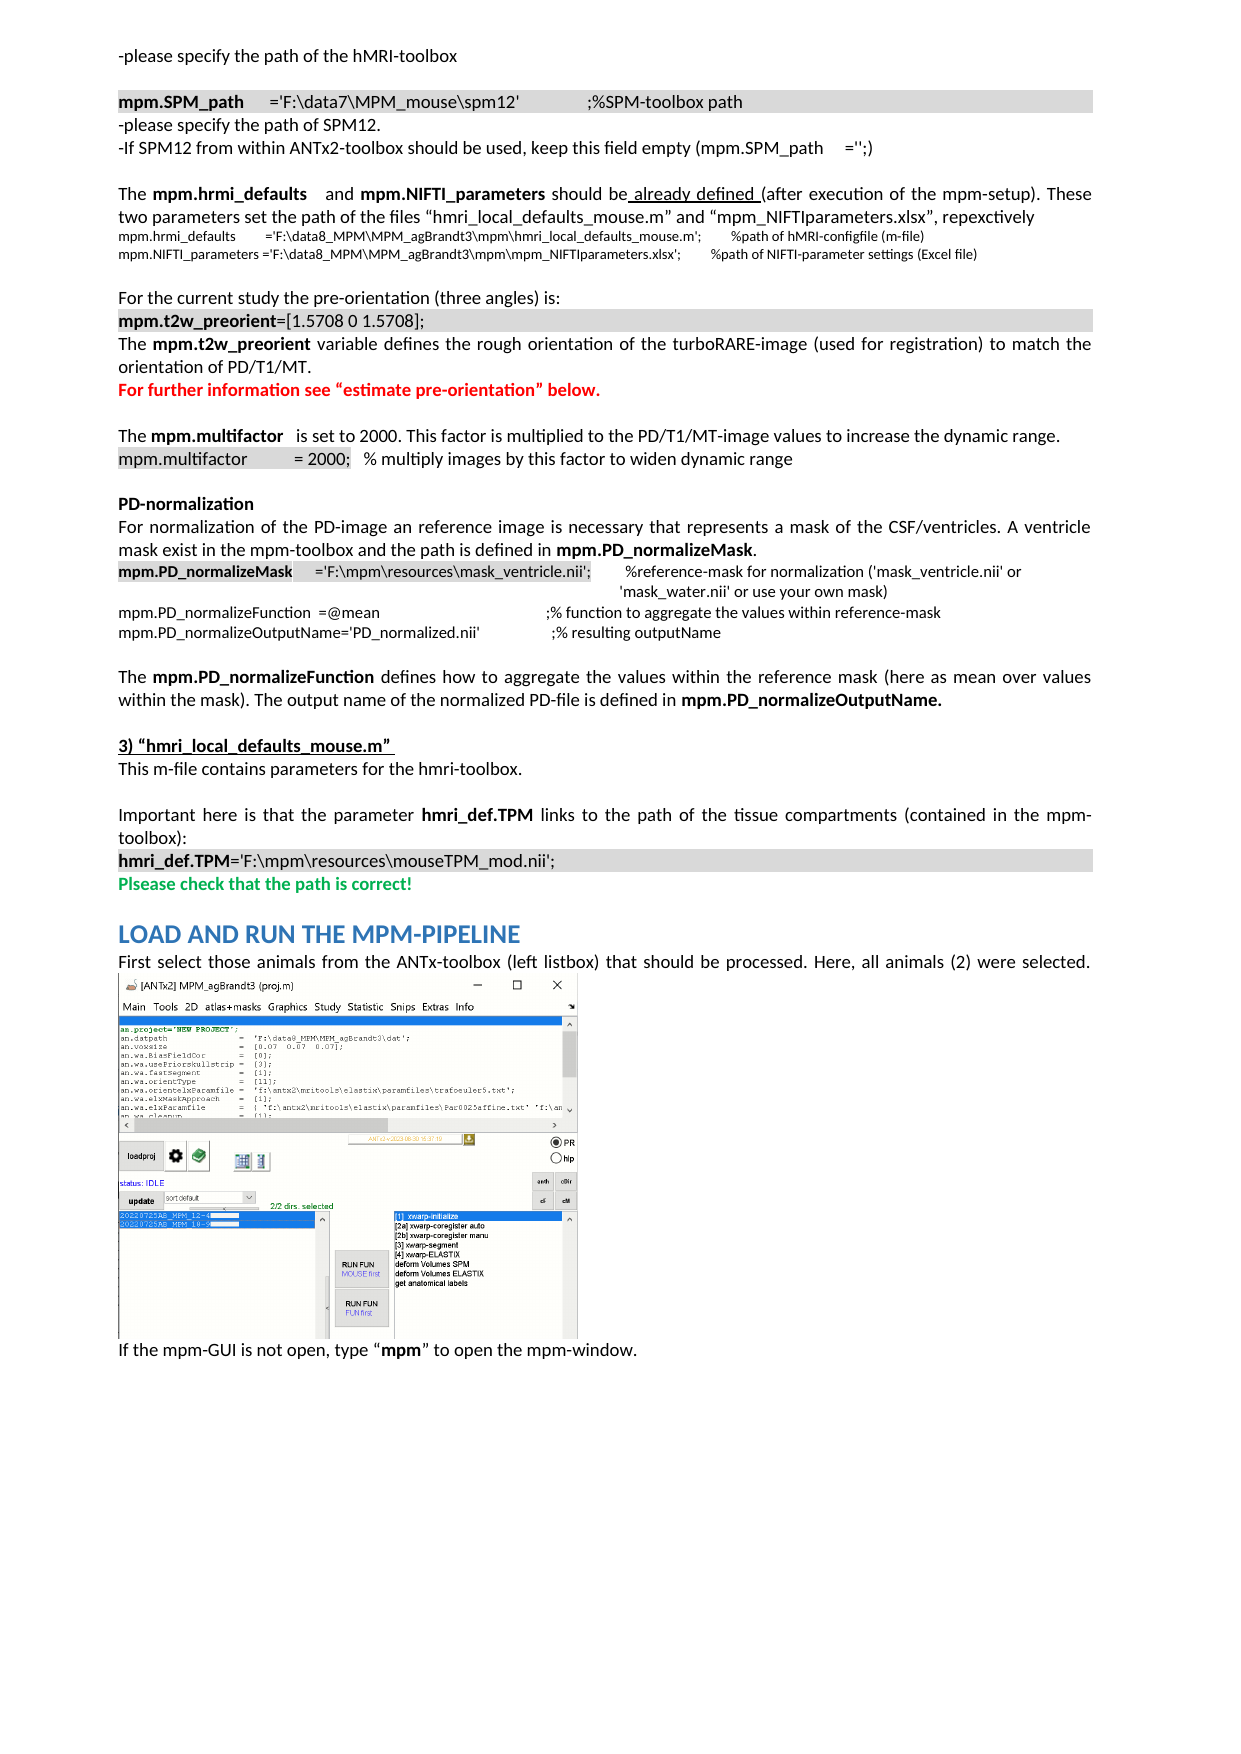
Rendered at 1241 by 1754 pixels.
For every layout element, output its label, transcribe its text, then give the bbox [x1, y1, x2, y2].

text The mpm.PD_normalizeFunction defines how to aggregate the values within the reference mask (here as mean over values within the mask). The output name of the normalized PD-file is defined in mpm.PD_normalizeOutputName. [118, 665, 1093, 711]
text Important here is that the parameter hmri_def.TPM links to the path of the tissue compartments (contained in the mpm-toolbox): [118, 803, 1093, 849]
text mpm.multifactor = 2000; % multiply images by this factor to widen dynamic range [351, 447, 1093, 469]
text 'mask_water.nii' or use your own mask) [118, 582, 1093, 602]
text -please specify the path of SPM12. [118, 113, 1093, 136]
text For further information see “estimate pre-orientation” below. [118, 378, 1093, 401]
text LOAD AND RUN THE MPM-PIPELINE [118, 917, 1093, 951]
text mpm.PD_normalizeOutputName='PD_normalized.nii' ;% resulting outputName [118, 622, 1093, 642]
text mpm.hrmi_defaults ='F:\data8_MPM\MPM_agBrandt3\mpm\hmri_local_defaults_mouse.m'; %path of hMRI-configfile (m-file) [118, 228, 1093, 246]
text If the mpm-GUI is not open, type “mpm” to open the mpm-window. [118, 1339, 1093, 1362]
picture [118, 973, 578, 1339]
text The mpm.hrmi_defaults and mpm.NIFTI_parameters should be already defined (after execution of the mpm-setup). These two parameters set the path of the files “hmri_local_defaults_mouse.m” and “mpm_NIFTIparameters.xlsx”, repexctively [118, 182, 1093, 228]
text mpm.t2w_preorient=[1.5708 0 1.5708]; [118, 309, 1093, 332]
text hmri_def.TPM='F:\mpm\resources\mouseTPM_mod.nii'; [118, 849, 1093, 872]
text mpm.SPM_path ='F:\data7\MPM_mouse\spm12' ;%SPM-toolbox path [118, 90, 1093, 113]
text For the current study the pre-orientation (three angles) is: [118, 286, 1093, 309]
text mpm.PD_normalizeMask ='F:\mpm\resources\mask_ventricle.nii'; %reference-mask for normalization ('mask_ventricle.nii' or [591, 561, 1093, 582]
text The mpm.multifactor is set to 2000. This factor is multiplied to the PD/T1/MT-image values to increase the dynamic range. [118, 424, 1093, 447]
text mpm.NIFTI_parameters ='F:\data8_MPM\MPM_agBrandt3\mpm\mpm_NIFTIparameters.xlsx'; %path of NIFTI-parameter settings (Excel file) [118, 246, 1093, 263]
text -If SPM12 from within ANTx2-toolbox should be used, keep this field empty (mpm.SPM_path ='';) [118, 136, 1093, 159]
text Plsease check that the path is correct! [118, 872, 1093, 894]
text The mpm.t2w_preorient variable defines the rough orientation of the turboRARE-image (used for registration) to match the orientation of PD/T1/MT. [118, 332, 1093, 378]
text PD-normalization [118, 492, 1093, 515]
text -please specify the path of the hMRI-toolbox [118, 44, 1093, 67]
text 3) “hmri_local_defaults_mouse.m” [118, 734, 1093, 757]
text mpm.PD_normalizeFunction =@mean ;% function to aggregate the values within reference-mask [118, 602, 1093, 622]
text This m-file contains parameters for the hmri-toolbox. [118, 757, 1093, 780]
text For normalization of the PD-image an reference image is necessary that represents a mask of the CSF/ventricles. A ventricle mask exist in the mpm-toolbox and the path is defined in mpm.PD_normalizeMask. [118, 515, 1093, 561]
